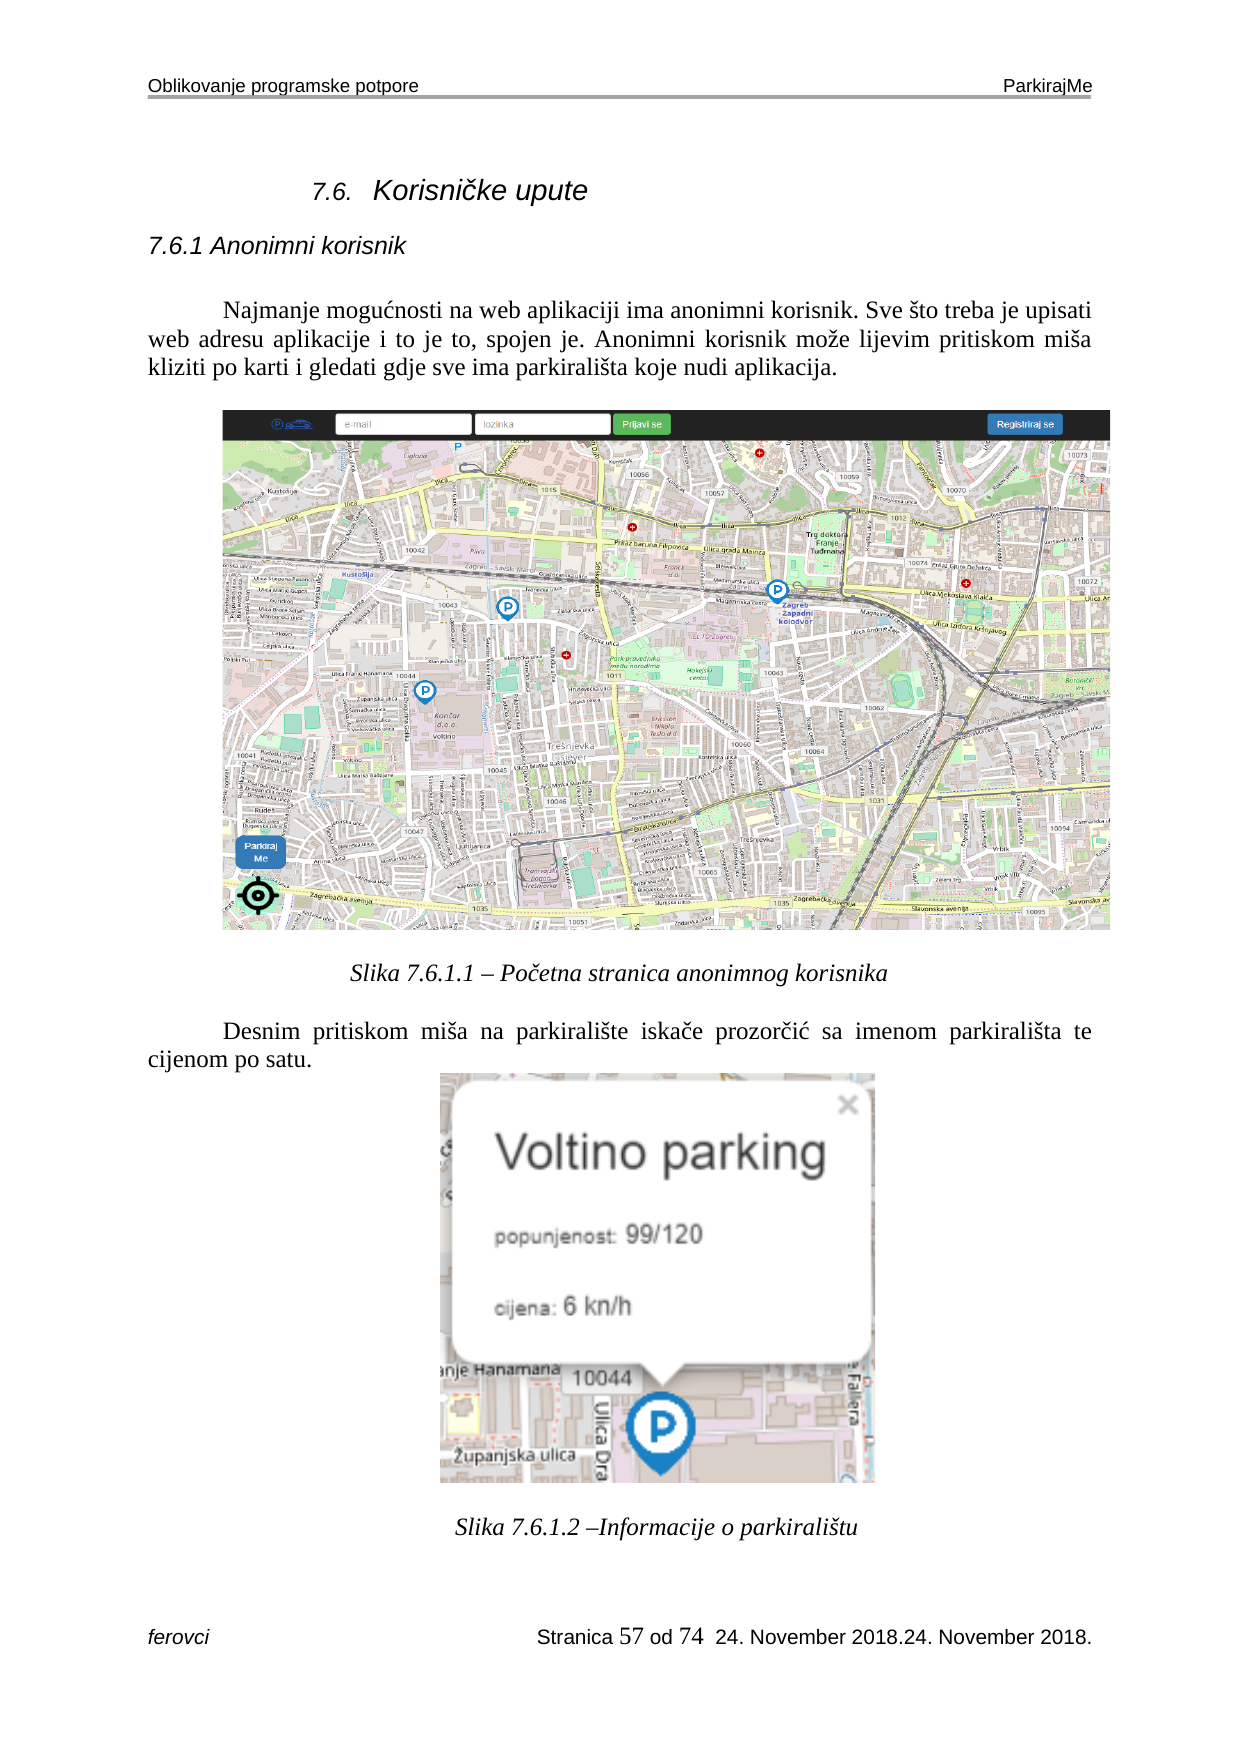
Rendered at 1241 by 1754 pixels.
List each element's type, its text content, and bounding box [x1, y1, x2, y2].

subtitle 7.6.1 Anonimni korisnik [148, 231, 1093, 260]
subtitle Korisničke upute [252, 173, 1093, 206]
picture [147, 95, 1092, 99]
text Slika 7.6.1.2 –Informacije o parkiralištu [148, 1512, 1093, 1541]
picture [222, 410, 1110, 930]
text Desnim pritiskom miša na parkiralište iskače prozorčić sa imenom parkirališta te cijenom po satu. [148, 1016, 1093, 1073]
text Najmanje mogućnosti na web aplikaciji ima anonimni korisnik. Sve što treba je upisati web adresu aplikacije i to je to, spojen je. Anonimni korisnik može lijevim pritiskom miša kliziti po karti i gledati gdje sve ima parkirališta koje nudi aplikacija. [148, 295, 1093, 381]
text Slika 7.6.1.1 – Početna stranica anonimnog korisnika [148, 958, 1093, 987]
picture [440, 1073, 876, 1483]
